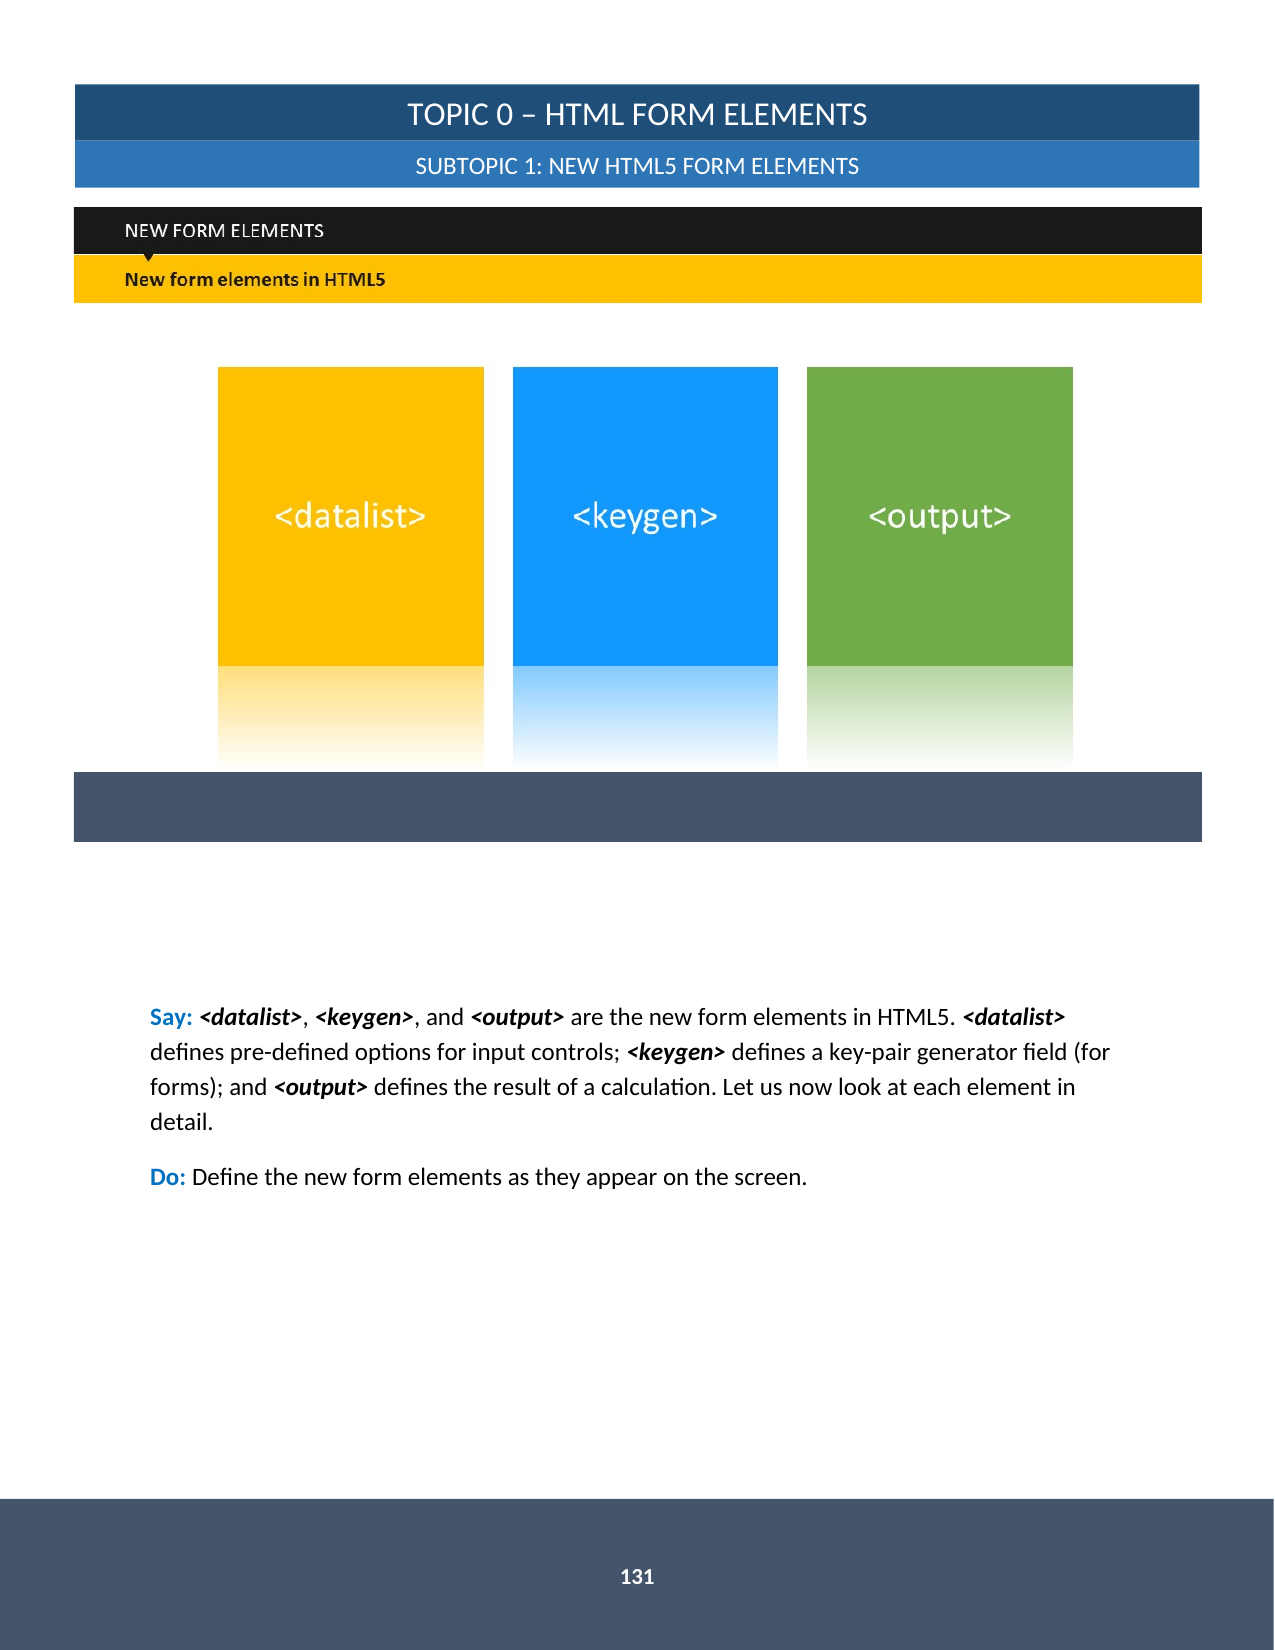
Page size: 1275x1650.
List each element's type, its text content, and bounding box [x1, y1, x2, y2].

picture [73, 207, 1202, 842]
text Do: Define the new form elements as they appear on the screen. [150, 1161, 1125, 1192]
text Say: <datalist>, <keygen>, and <output> are the new form elements in HTML5. <datalist> defines pre-defined options for input controls; <keygen> defines a key-pair generator field (for forms); and <output> defines the result of a calculation. Let us now look at each element in detail. [150, 1001, 1125, 1136]
